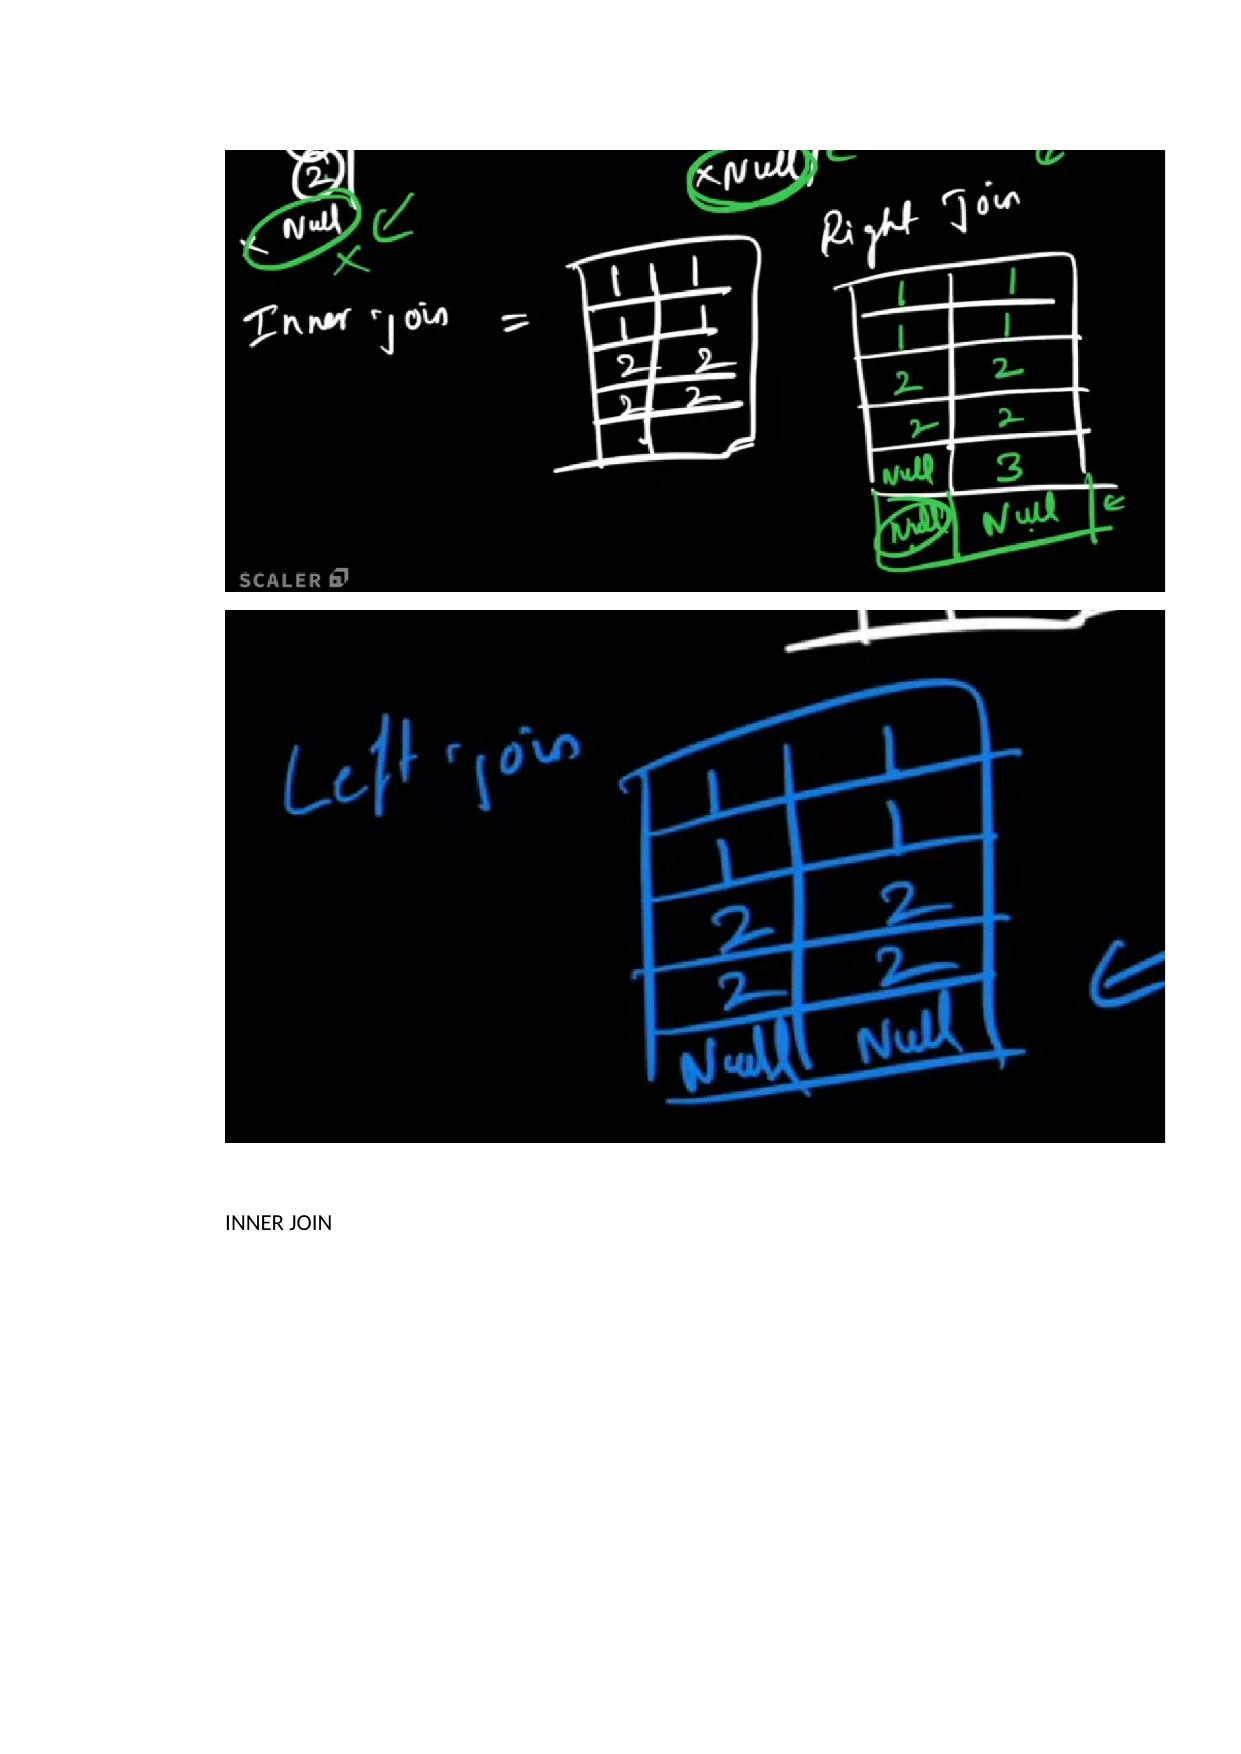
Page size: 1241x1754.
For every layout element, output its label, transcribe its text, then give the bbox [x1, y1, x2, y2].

picture [225, 150, 1166, 592]
text INNER JOIN [150, 1208, 1090, 1236]
picture [225, 610, 1166, 1143]
